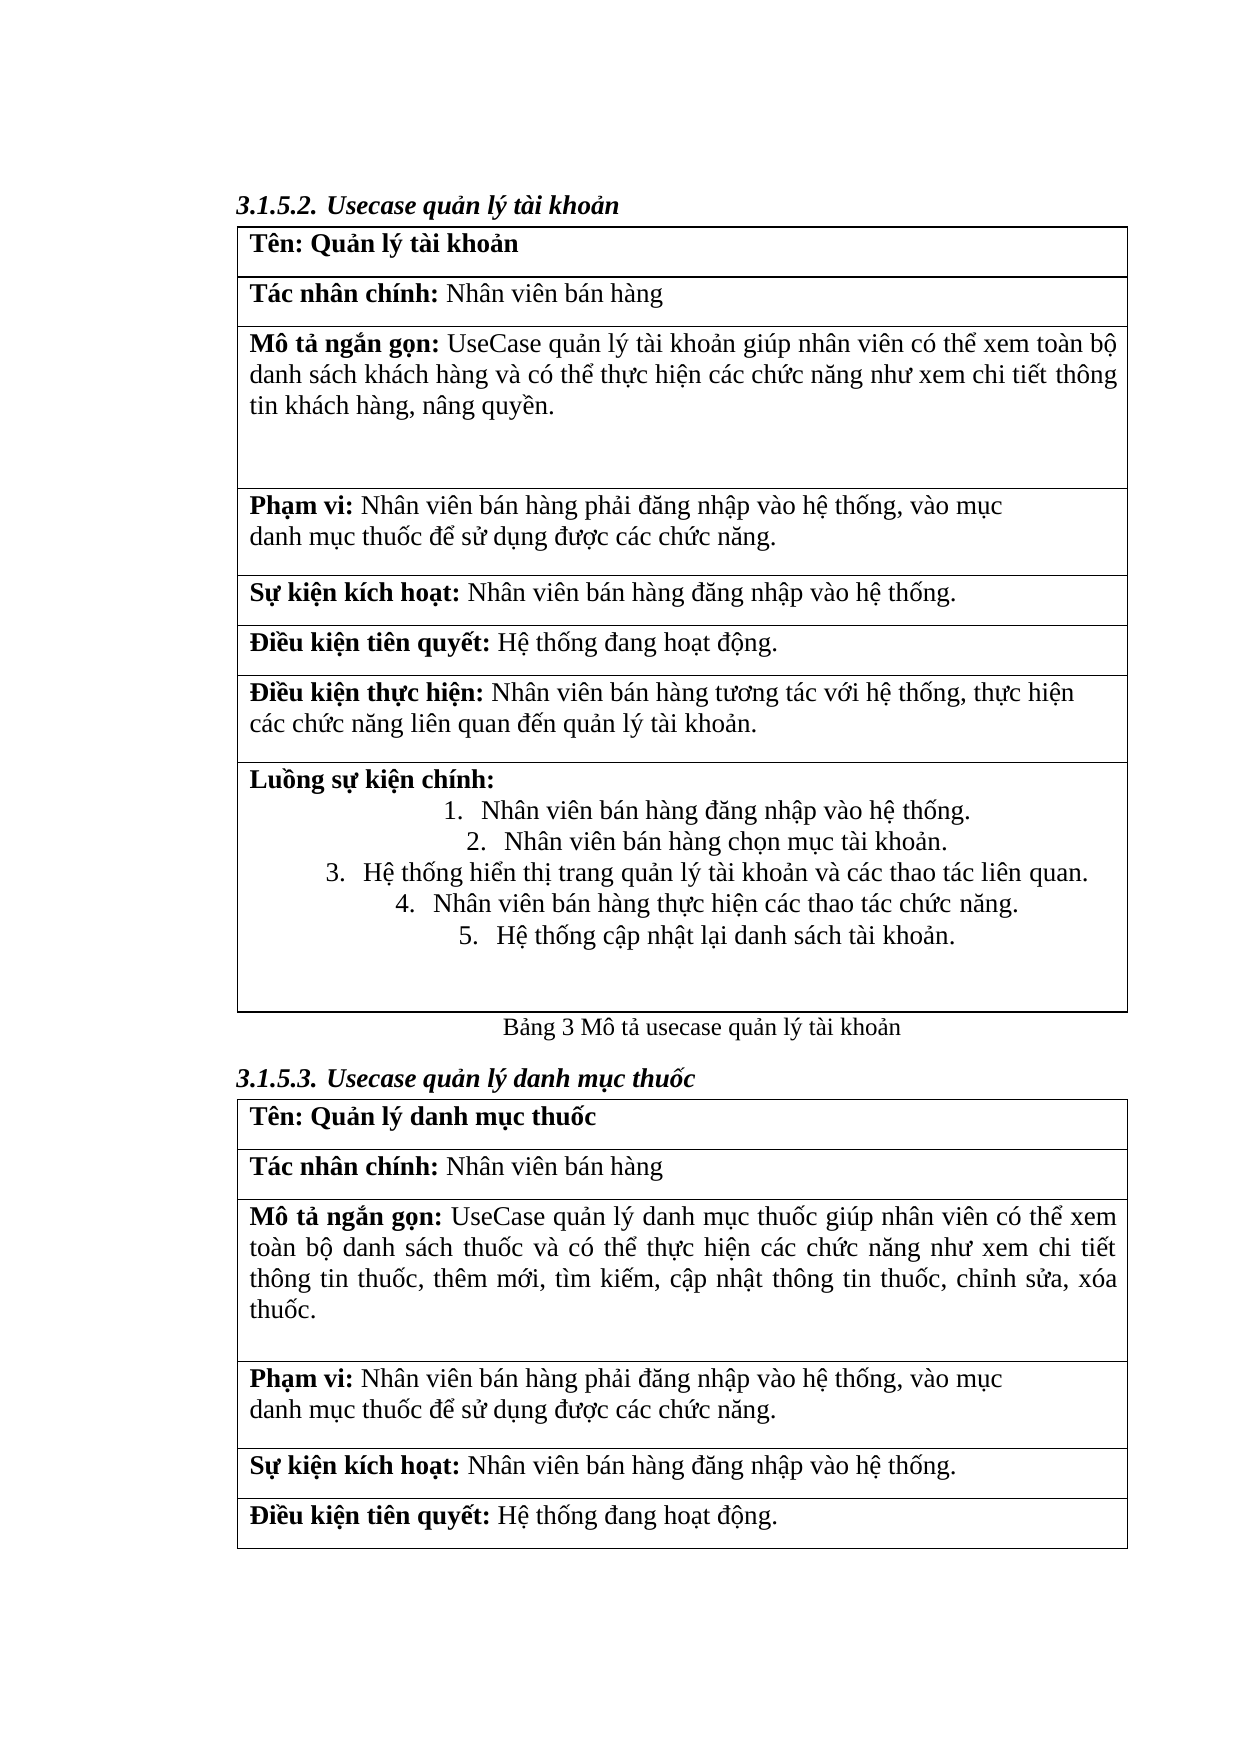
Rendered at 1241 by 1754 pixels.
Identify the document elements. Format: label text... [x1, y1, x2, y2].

subtitle Usecase quản lý danh mục thuốc [236, 1062, 1092, 1093]
table_cell Điều kiện tiên quyết: Hệ thống đang hoạt động. [238, 1499, 1127, 1548]
table_cell Sự kiện kích hoạt: Nhân viên bán hàng đăng nhập vào hệ thống. [238, 1449, 1127, 1498]
table_cell Điều kiện thực hiện: Nhân viên bán hàng tương tác với hệ thống, thực hiện các chức năng liên quan đến quản lý tài khoản. [238, 676, 1127, 762]
table_cell Sự kiện kích hoạt: Nhân viên bán hàng đăng nhập vào hệ thống. [238, 576, 1127, 625]
table_cell Tác nhân chính: Nhân viên bán hàng [238, 278, 1127, 326]
text Bảng 3 Mô tả usecase quản lý tài khoản [236, 1012, 1092, 1041]
table_cell Phạm vi: Nhân viên bán hàng phải đăng nhập vào hệ thống, vào mục danh mục thuốc để sử dụng được các chức năng. [238, 489, 1127, 575]
table_cell Mô tả ngắn gọn: UseCase quản lý tài khoản giúp nhân viên có thể xem toàn bộ danh sách khách hàng và có thể thực hiện các chức năng như xem chi tiết thông tin khách hàng, nâng quyền. [238, 327, 1127, 488]
table_cell Tác nhân chính: Nhân viên bán hàng [238, 1150, 1127, 1199]
subtitle Usecase quản lý tài khoản [236, 189, 1092, 220]
table_cell Phạm vi: Nhân viên bán hàng phải đăng nhập vào hệ thống, vào mục danh mục thuốc để sử dụng được các chức năng. [238, 1362, 1127, 1448]
table_cell Điều kiện tiên quyết: Hệ thống đang hoạt động. [238, 626, 1127, 675]
table_header Tên: Quản lý tài khoản [238, 228, 1127, 276]
table_header Tên: Quản lý danh mục thuốc [238, 1100, 1127, 1149]
table_cell Mô tả ngắn gọn: UseCase quản lý danh mục thuốc giúp nhân viên có thể xem toàn bộ danh sách thuốc và có thể thực hiện các chức năng như xem chi tiết thông tin thuốc, thêm mới, tìm kiếm, cập nhật thông tin thuốc, chỉnh sửa, xóa thuốc. [238, 1200, 1127, 1361]
table_cell Luồng sự kiện chính: Nhân viên bán hàng đăng nhập vào hệ thống. Nhân viên bán hàng chọn mục tài khoản. Hệ thống hiển thị trang quản lý tài khoản và các thao tác liên quan. Nhân viên bán hàng thực hiện các thao tác chức năng. Hệ thống cập nhật lại danh sách tài khoản. [238, 763, 1127, 1011]
